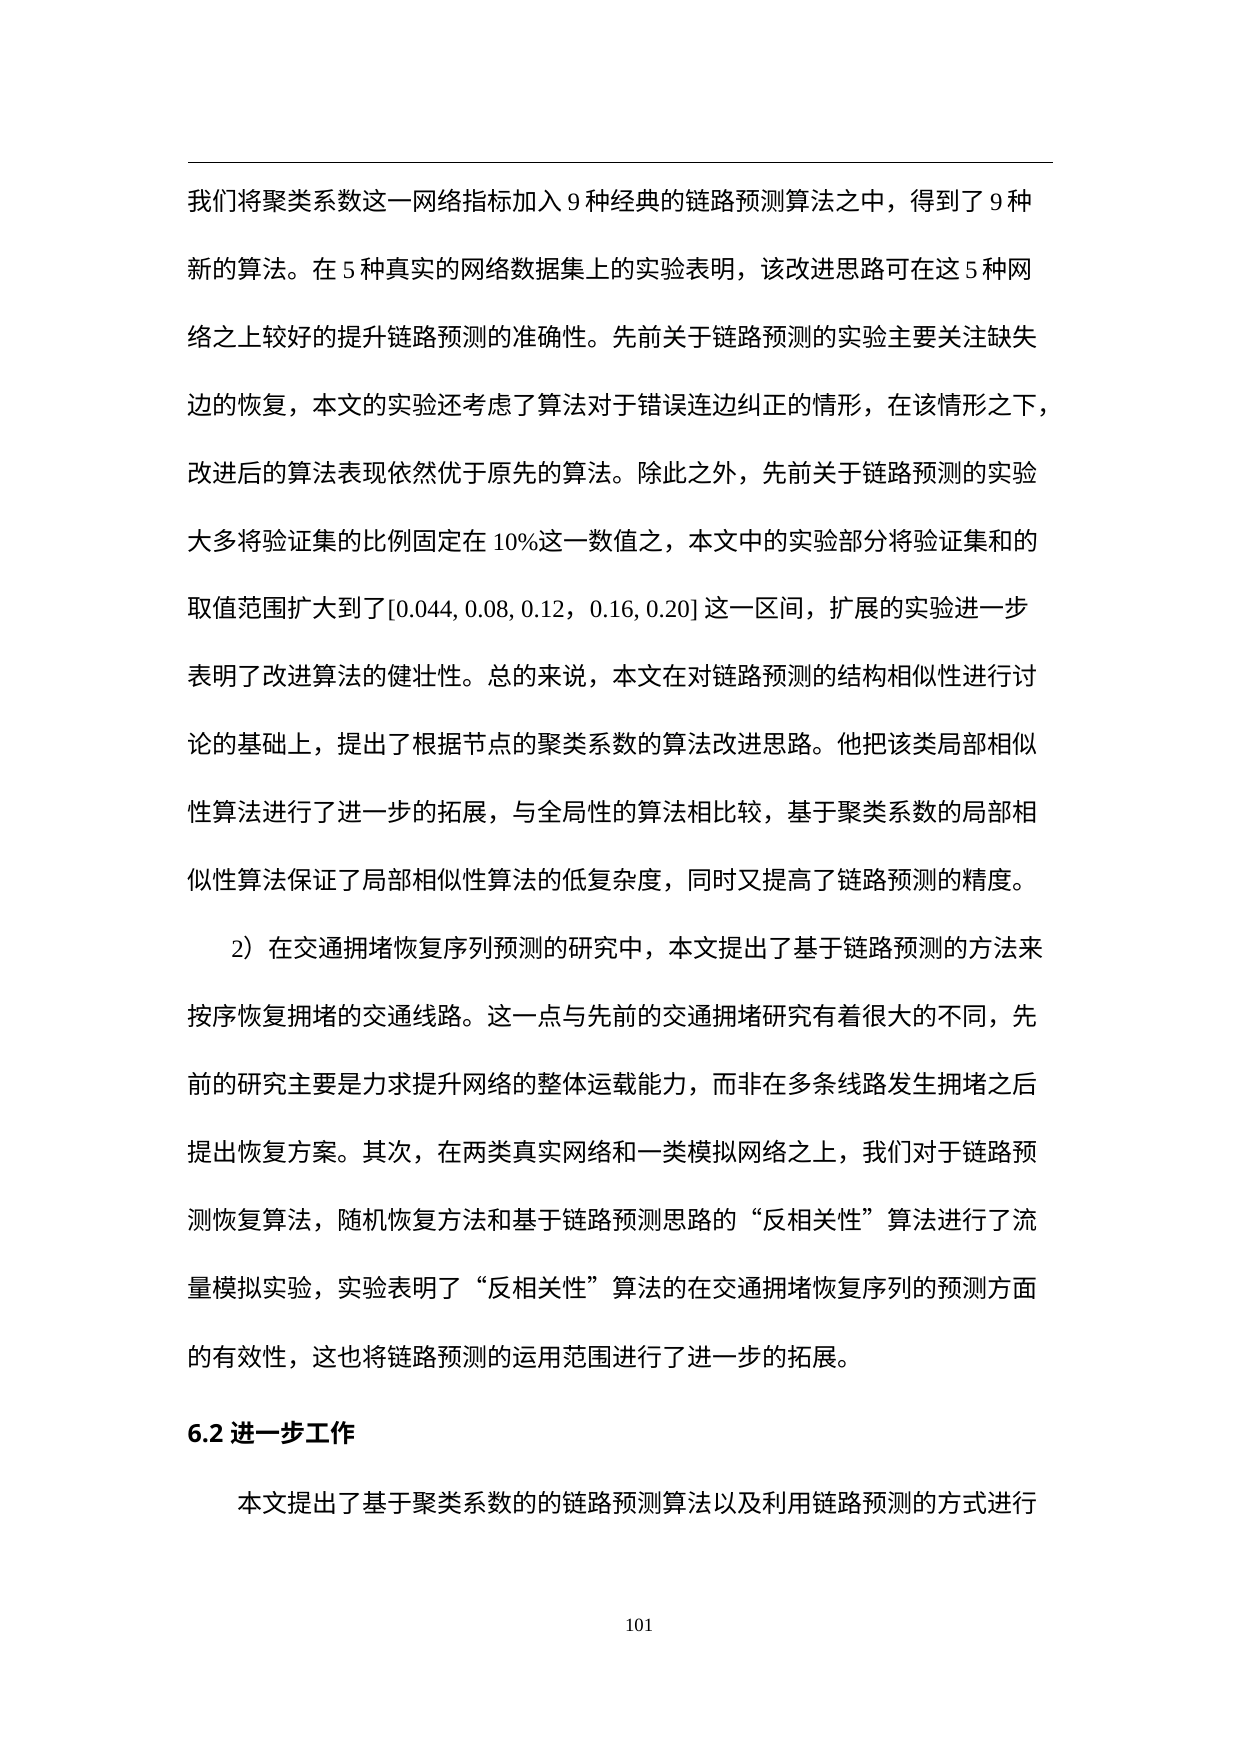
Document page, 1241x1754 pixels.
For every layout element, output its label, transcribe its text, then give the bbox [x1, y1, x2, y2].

subtitle 6.2 进一步工作 [187, 1413, 1053, 1449]
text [187, 1467, 1053, 1535]
text 2）在交通拥堵恢复序列预测的研究中，本文提出了基于链路预测的方法来按序恢复拥堵的交通线路。这一点与先前的交通拥堵研究有着很大的不同，先前的研究主要是力求提升网络的整体运载能力，而非在多条线路发生拥堵之后提出恢复方案。其次，在两类真实网络和一类模拟网络之上，我们对于链路预测恢复算法，随机恢复方法和基于链路预测思路的“反相关性”算法进行了流量模拟实验，实验表明了“反相关性”算法的在交通拥堵恢复序列的预测方面的有效性，这也将链路预测的运用范围进行了进一步的拓展。 [187, 913, 1053, 1388]
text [187, 166, 1053, 913]
